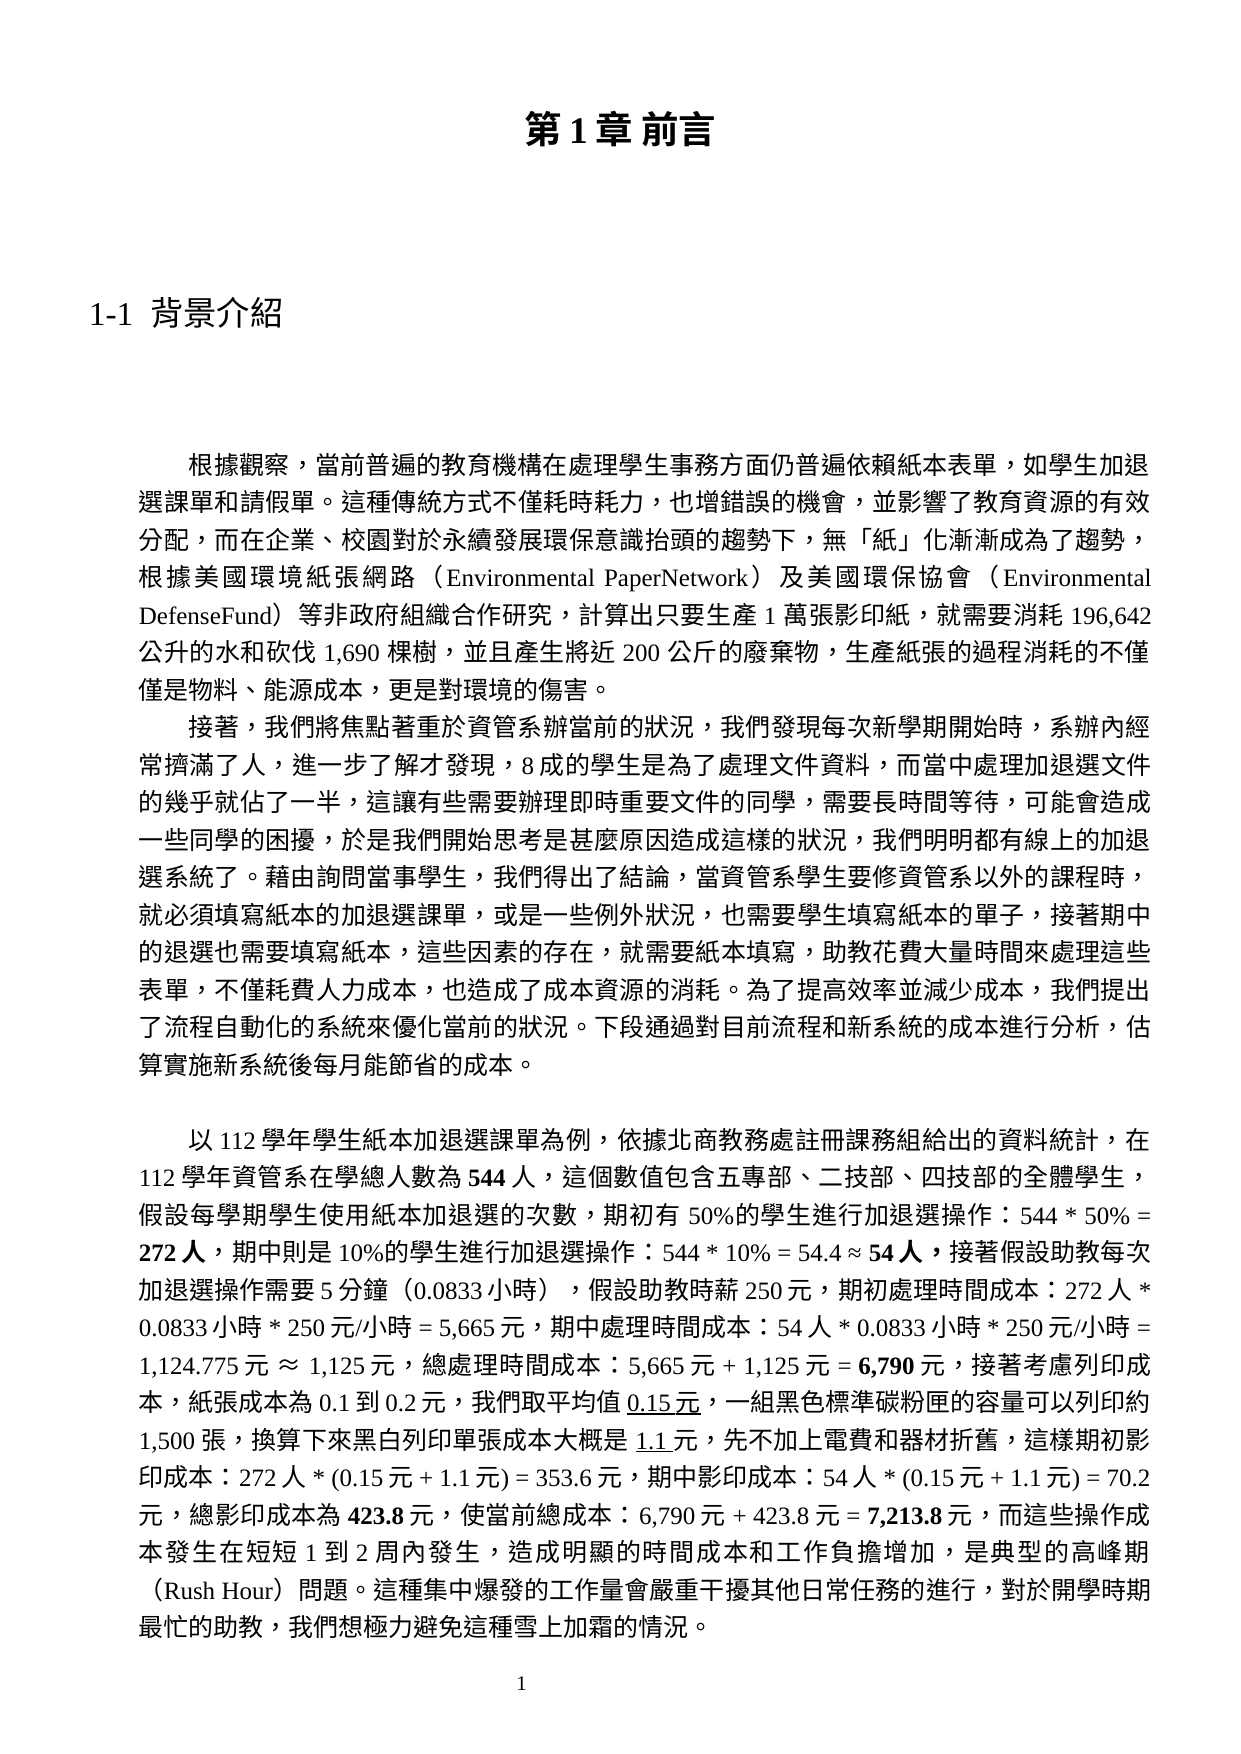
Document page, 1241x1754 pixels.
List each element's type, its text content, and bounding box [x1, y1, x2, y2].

text 以112學年學生紙本加退選課單為例，依據北商教務處註冊課務組給出的資料統計，在112學年資管系在學總人數為544人，這個數值包含五專部、二技部、四技部的全體學生，假設每學期學生使用紙本加退選的次數，期初有50%的學生進行加退選操作：544 * 50% = 272人，期中則是10%的學生進行加退選操作：544 * 10% = 54.4 ≈ 54人，接著假設助教每次加退選操作需要5分鐘（0.0833小時），假設助教時薪250元，期初處理時間成本：272人 * 0.0833小時 * 250元/小時 = 5,665元，期中處理時間成本：54人 * 0.0833小時 * 250元/小時 = 1,124.775元 ≈ 1,125元，總處理時間成本：5,665元 + 1,125元 = 6,790元，接著考慮列印成本，紙張成本為0.1到0.2元，我們取平均值0.15元，一組黑色標準碳粉匣的容量可以列印約 1,500 張，換算下來黑白列印單張成本大概是 1.1 元，先不加上電費和器材折舊，這樣期初影印成本：272人 * (0.15元 + 1.1元) = 353.6元，期中影印成本：54人 * (0.15元 + 1.1元) = 70.2元，總影印成本為423.8元，使當前總成本：6,790元 + 423.8元 = 7,213.8元，而這些操作成本發生在短短1到2周內發生，造成明顯的時間成本和工作負擔增加，是典型的高峰期（Rush Hour）問題。這種集中爆發的工作量會嚴重干擾其他日常任務的進行，對於開學時期最忙的助教，我們想極力避免這種雪上加霜的情況。 [139, 1119, 1152, 1644]
subtitle 1-1 背景介紹 [89, 273, 1152, 348]
text 根據觀察，當前普遍的教育機構在處理學生事務方面仍普遍依賴紙本表單，如學生加退選課單和請假單。這種傳統方式不僅耗時耗力，也增錯誤的機會，並影響了教育資源的有效分配，而在企業、校園對於永續發展環保意識抬頭的趨勢下，無「紙」化漸漸成為了趨勢，根據美國環境紙張網路（Environmental PaperNetwork）及美國環保協會（Environmental DefenseFund）等非政府組織合作研究，計算出只要生產 1 萬張影印紙，就需要消耗 196,642 公升的水和砍伐 1,690 棵樹，並且產生將近 200 公斤的廢棄物，生產紙張的過程消耗的不僅僅是物料、能源成本，更是對環境的傷害。 [139, 444, 1152, 707]
subtitle 第1章 前言 [89, 89, 1152, 164]
text 接著，我們將焦點著重於資管系辦當前的狀況，我們發現每次新學期開始時，系辦內經常擠滿了人，進一步了解才發現，8成的學生是為了處理文件資料，而當中處理加退選文件的幾乎就佔了一半，這讓有些需要辦理即時重要文件的同學，需要長時間等待，可能會造成一些同學的困擾，於是我們開始思考是甚麼原因造成這樣的狀況，我們明明都有線上的加退選系統了。藉由詢問當事學生，我們得出了結論，當資管系學生要修資管系以外的課程時，就必須填寫紙本的加退選課單，或是一些例外狀況，也需要學生填寫紙本的單子，接著期中的退選也需要填寫紙本，這些因素的存在，就需要紙本填寫，助教花費大量時間來處理這些表單，不僅耗費人力成本，也造成了成本資源的消耗。為了提高效率並減少成本，我們提出了流程自動化的系統來優化當前的狀況。下段通過對目前流程和新系統的成本進行分析，估算實施新系統後每月能節省的成本。 [139, 707, 1152, 1082]
